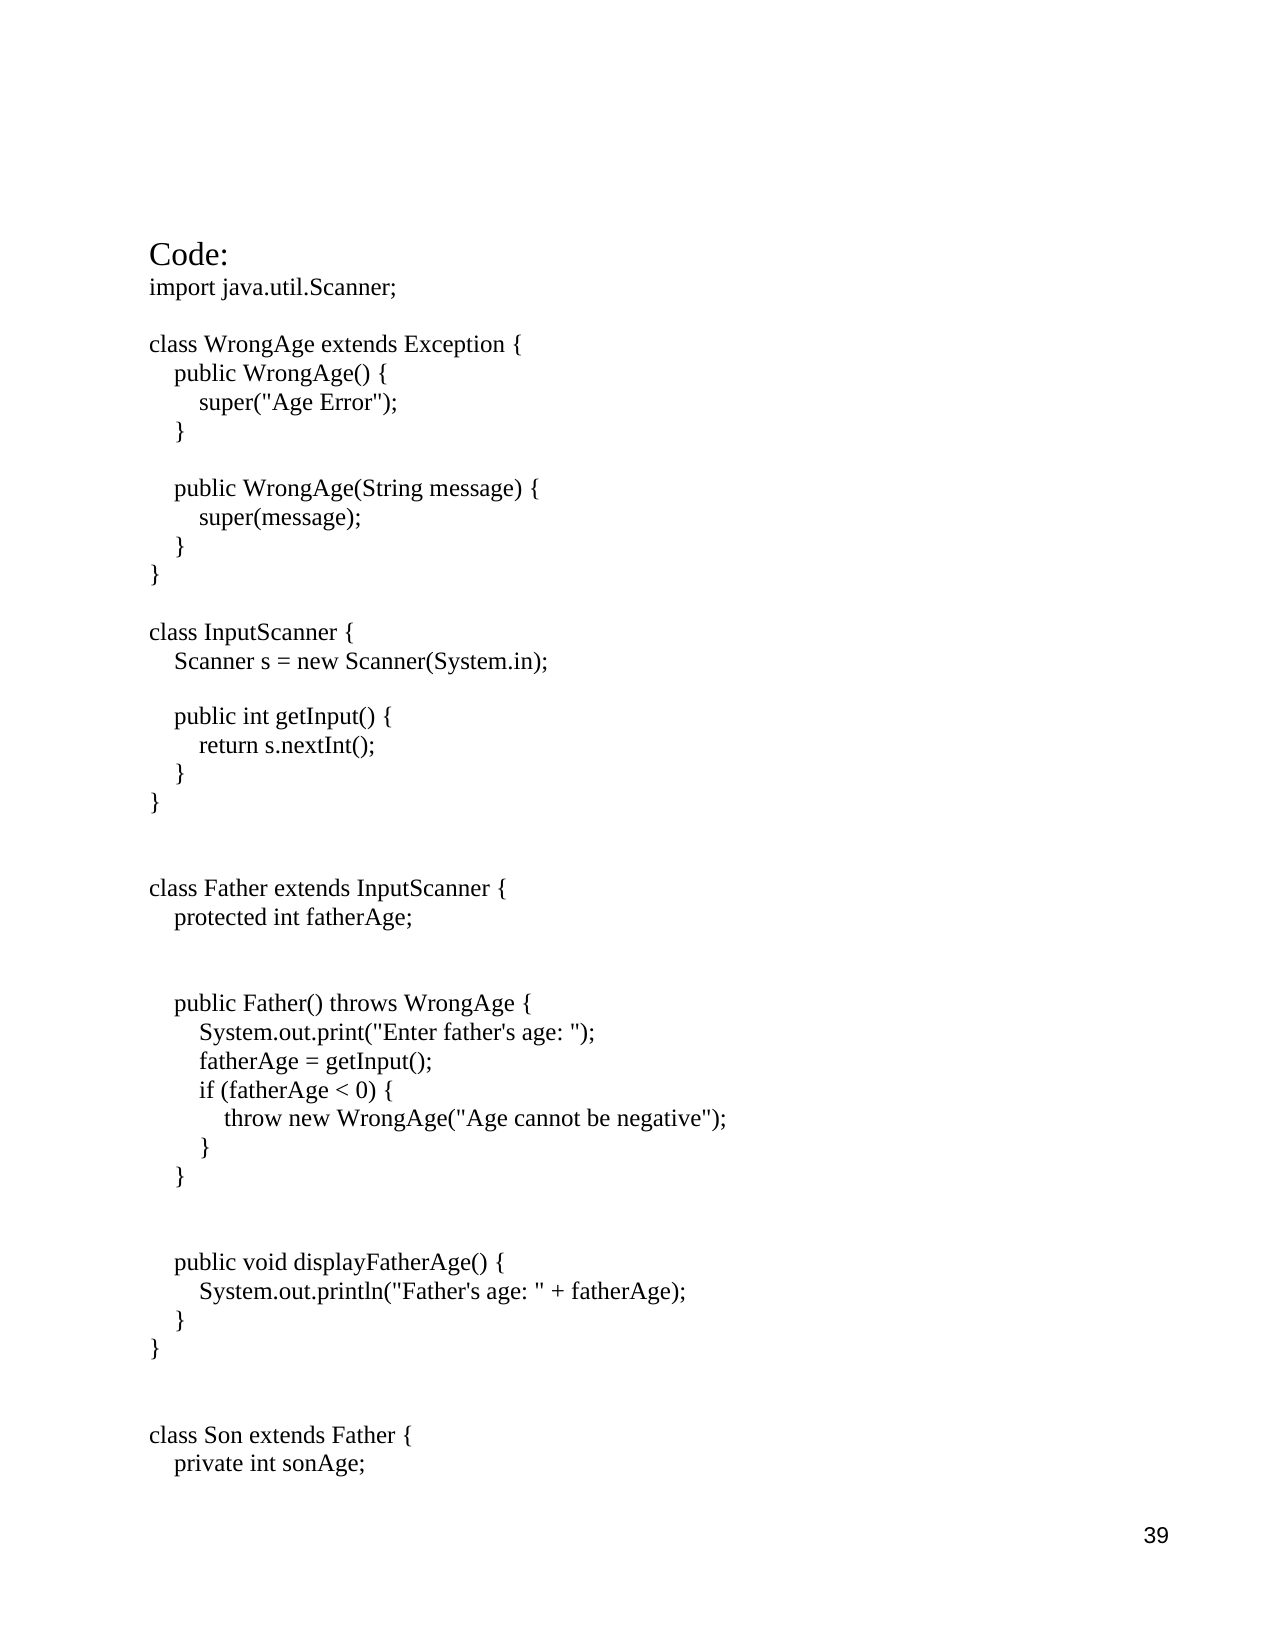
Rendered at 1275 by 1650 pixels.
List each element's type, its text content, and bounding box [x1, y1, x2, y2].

text public WrongAge() { [149, 358, 1169, 387]
text import java.util.Scanner; [149, 272, 1169, 301]
text Code: [149, 234, 1169, 272]
text } [149, 787, 1169, 816]
text public int getInput() { [149, 701, 1169, 730]
text } [149, 1333, 1169, 1362]
text return s.nextInt(); [149, 730, 1169, 758]
text } [149, 1305, 1169, 1333]
text public WrongAge(String message) { [149, 473, 1169, 502]
text } [149, 531, 1169, 559]
text class InputScanner { [149, 617, 1169, 646]
text private int sonAge; [149, 1448, 1169, 1477]
text class Father extends InputScanner { [149, 873, 1169, 902]
text } [149, 559, 1169, 588]
text } [149, 758, 1169, 787]
text Scanner s = new Scanner(System.in); [149, 646, 1169, 674]
text fatherAge = getInput(); [149, 1046, 1169, 1075]
text class Son extends Father { [149, 1420, 1169, 1448]
text if (fatherAge < 0) { [149, 1075, 1169, 1103]
text throw new WrongAge("Age cannot be negative"); [149, 1103, 1169, 1132]
text super(message); [149, 502, 1169, 531]
text } [149, 416, 1169, 444]
text System.out.println("Father's age: " + fatherAge); [149, 1276, 1169, 1305]
text public void displayFatherAge() { [149, 1247, 1169, 1276]
text System.out.print("Enter father's age: "); [149, 1017, 1169, 1046]
text } [149, 1161, 1169, 1190]
text super("Age Error"); [149, 387, 1169, 416]
text } [149, 1132, 1169, 1161]
text class WrongAge extends Exception { [149, 329, 1169, 358]
text public Father() throws WrongAge { [149, 988, 1169, 1017]
text protected int fatherAge; [149, 902, 1169, 931]
